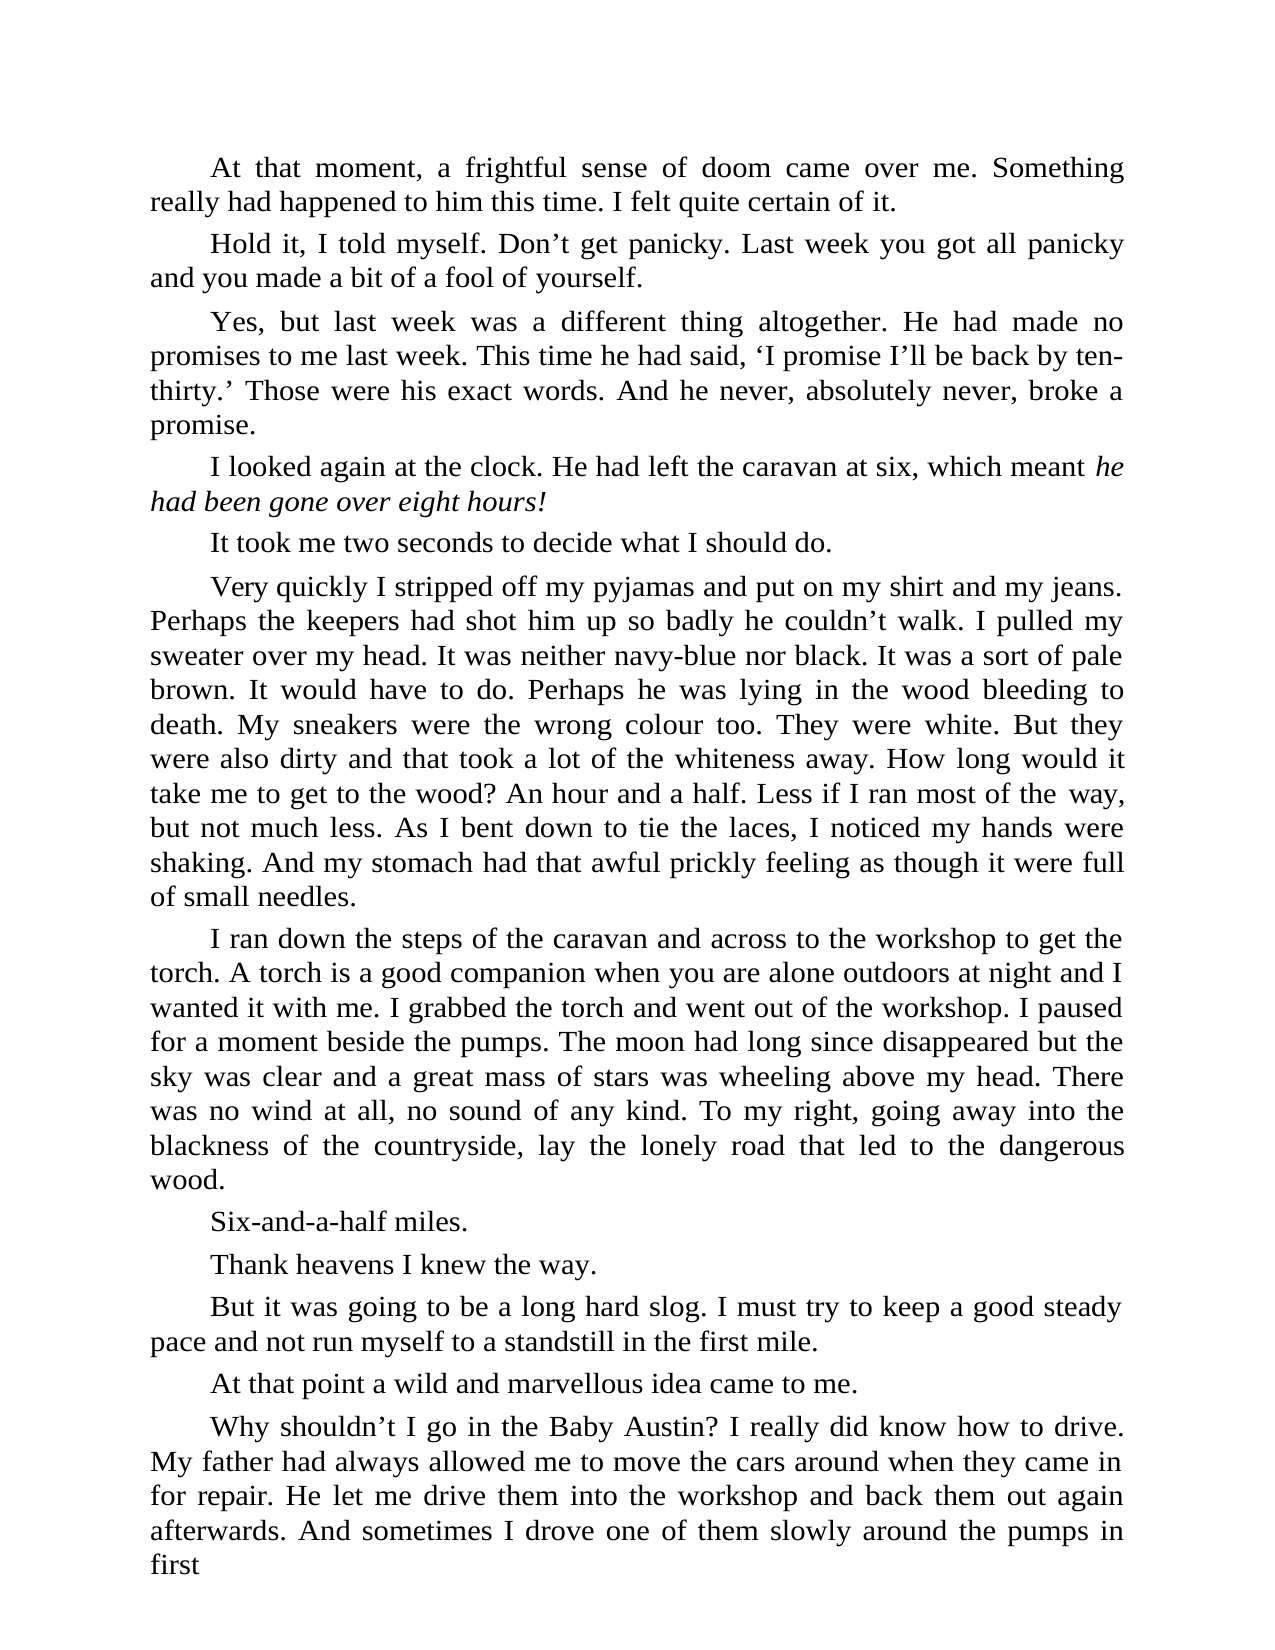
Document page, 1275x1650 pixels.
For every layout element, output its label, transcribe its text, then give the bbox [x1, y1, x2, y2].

text Very quickly I stripped off my pyjamas and put on my shirt and my jeans. Perhaps the keepers had shot him up so badly he couldn’t walk. I pulled my sweater over my head. It was neither navy-blue nor black. It was a sort of pale brown. It would have to do. Perhaps he was lying in the wood bleeding to death. My sneakers were the wrong colour too. They were white. But they were also dirty and that took a lot of the whiteness away. How long would it take me to get to the wood? An hour and a half. Less if I ran most of the way, but not much less. As I bent down to tie the laces, I noticed my hands were shaking. And my stomach had that awful prickly feeling as though it were full of small needles. [150, 569, 1125, 913]
text But it was going to be a long hard slog. I must try to keep a good steady pace and not run myself to a standstill in the first mile. [150, 1289, 1124, 1357]
text Thank heavens I knew the way. [210, 1247, 1137, 1281]
text At that moment, a frightful sense of doom came over me. Something really had happened to him this time. I felt quite certain of it. [150, 150, 1125, 218]
text Yes, but last week was a different thing altogether. He had made no promises to me last week. This time he had said, ‘I promise I’ll be back by ten- thirty.’ Those were his exact words. And he never, absolutely never, broke a promise. [150, 304, 1125, 441]
text At that point a wild and marvellous idea came to me. [210, 1366, 1137, 1399]
text I ran down the steps of the caravan and across to the workshop to get the torch. A torch is a good companion when you are alone outdoors at night and I wanted it with me. I grabbed the torch and went out of the workshop. I paused for a moment beside the pumps. The moon had long since disappeared but the sky was clear and a great mass of stars was wheeling above my head. There was no wind at all, no sound of any kind. To my right, going away into the blackness of the countryside, lay the lonely road that led to the dangerous wood. [150, 921, 1125, 1196]
text Hold it, I told myself. Don’t get panicky. Last week you got all panicky and you made a bit of a fool of yourself. [150, 226, 1124, 294]
text It took me two seconds to decide what I should do. [210, 526, 1137, 559]
text Six-and-a-half miles. [210, 1204, 1137, 1237]
text I looked again at the clock. He had left the caravan at six, which meant he had been gone over eight hours! [150, 449, 1124, 517]
text Why shouldn’t I go in the Baby Austin? I really did know how to drive. My father had always allowed me to move the cars around when they came in for repair. He let me drive them into the workshop and back them out again afterwards. And sometimes I drove one of them slowly around the pumps in first [150, 1409, 1124, 1581]
